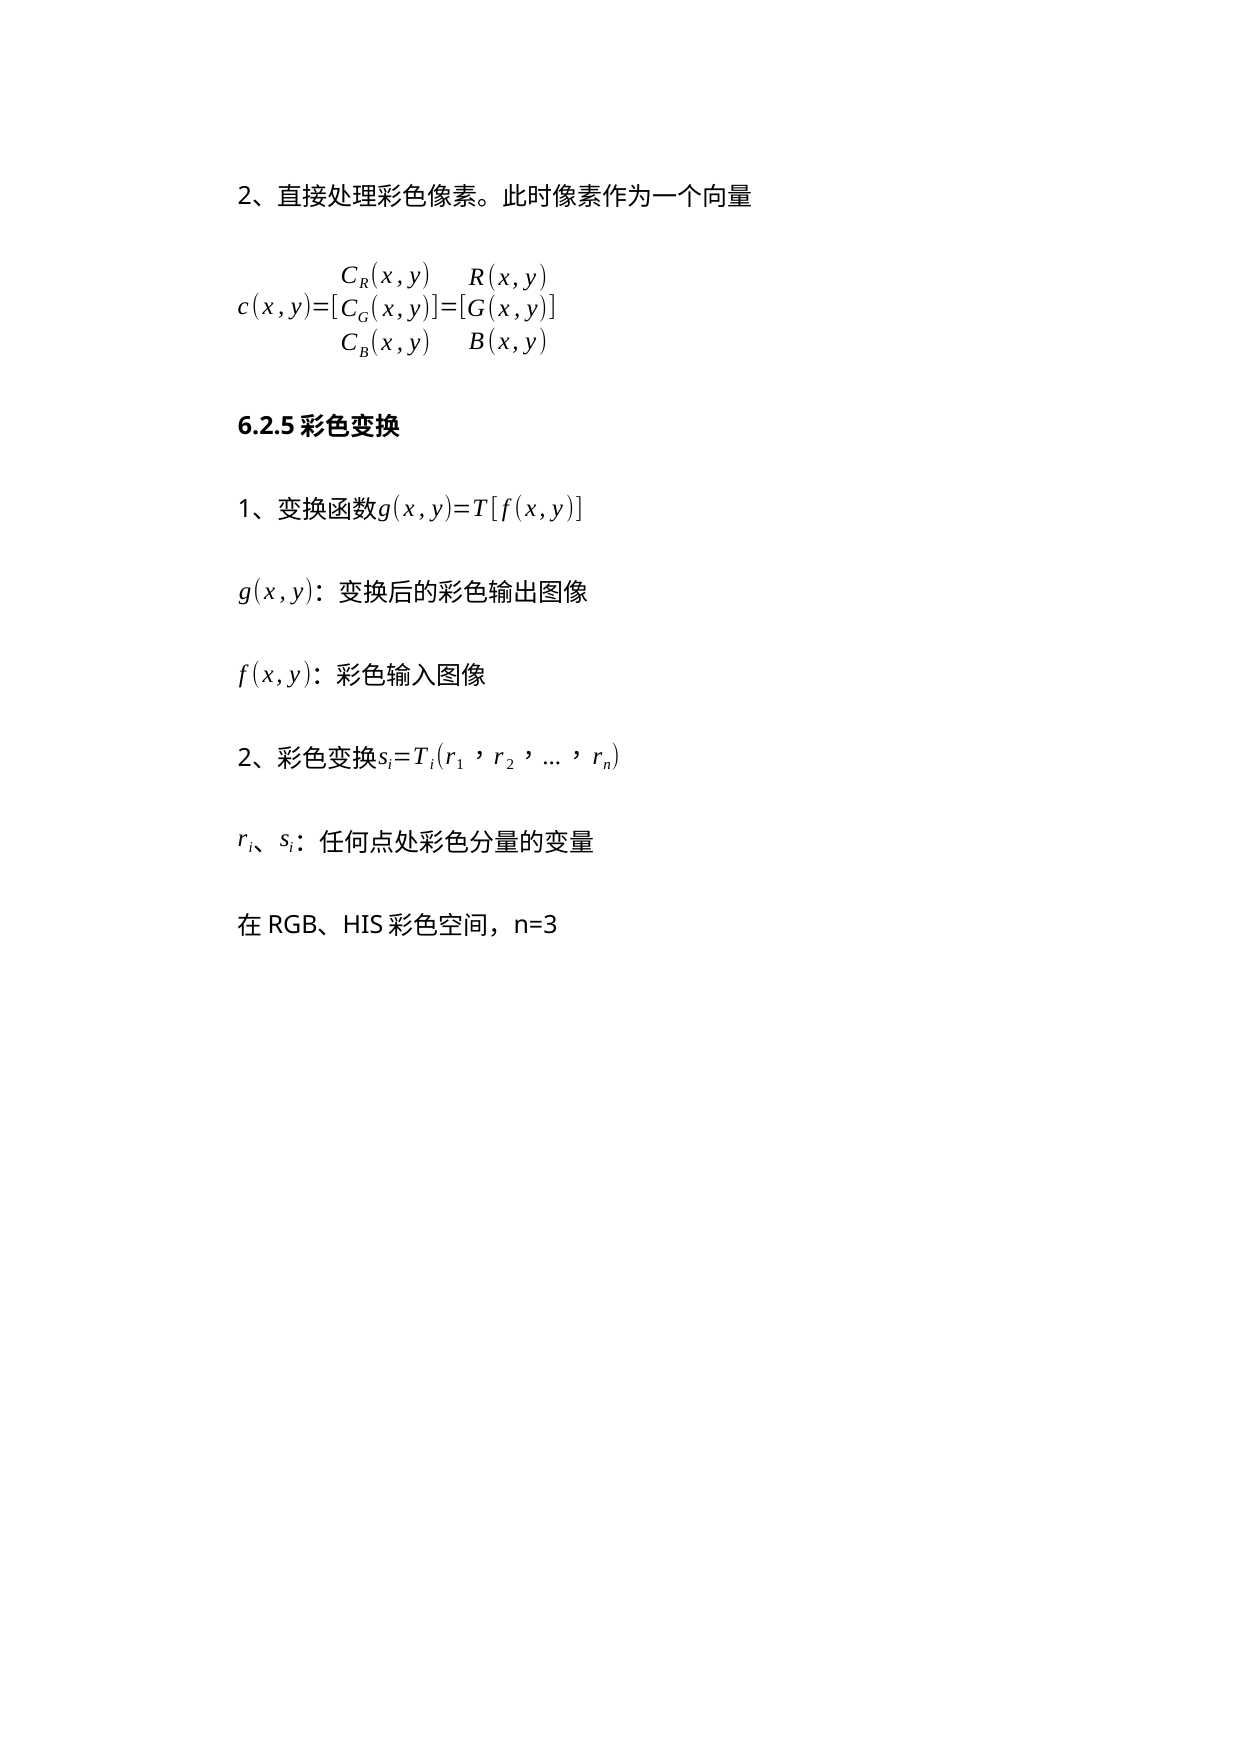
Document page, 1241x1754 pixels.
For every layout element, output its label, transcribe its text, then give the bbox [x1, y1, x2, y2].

text ：变换后的彩色输出图像 [187, 558, 1053, 623]
text ：彩色输入图像 [187, 641, 1053, 706]
text 6.2.5彩色变换 [187, 392, 1053, 457]
text 2、直接处理彩色像素。此时像素作为一个向量 [187, 162, 1053, 227]
text 在RGB、HIS彩色空间，n=3 [187, 891, 1053, 956]
text 1、变换函数 [187, 475, 1053, 540]
text 、：任何点处彩色分量的变量 [187, 808, 1053, 873]
text 2、彩色变换 [187, 724, 1053, 789]
